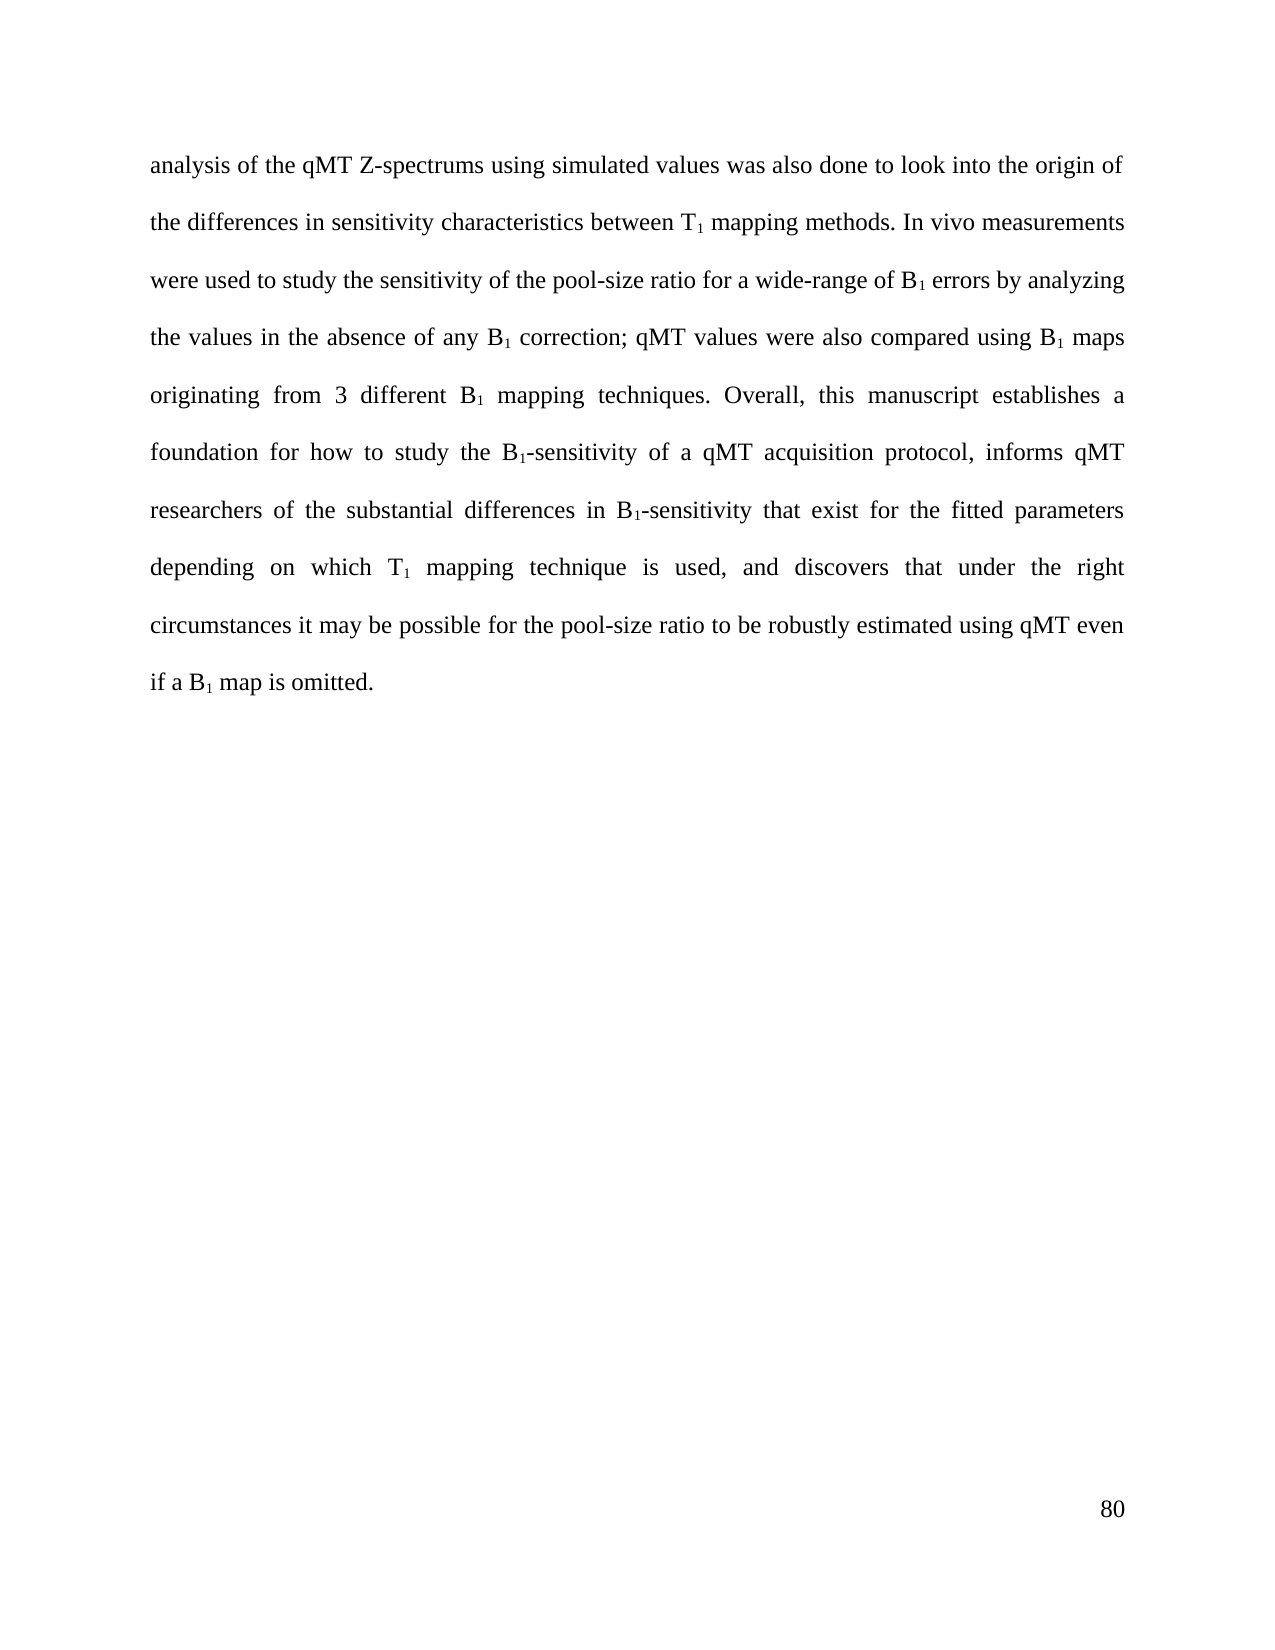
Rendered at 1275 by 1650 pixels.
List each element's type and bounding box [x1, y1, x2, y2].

text [150, 150, 1125, 696]
